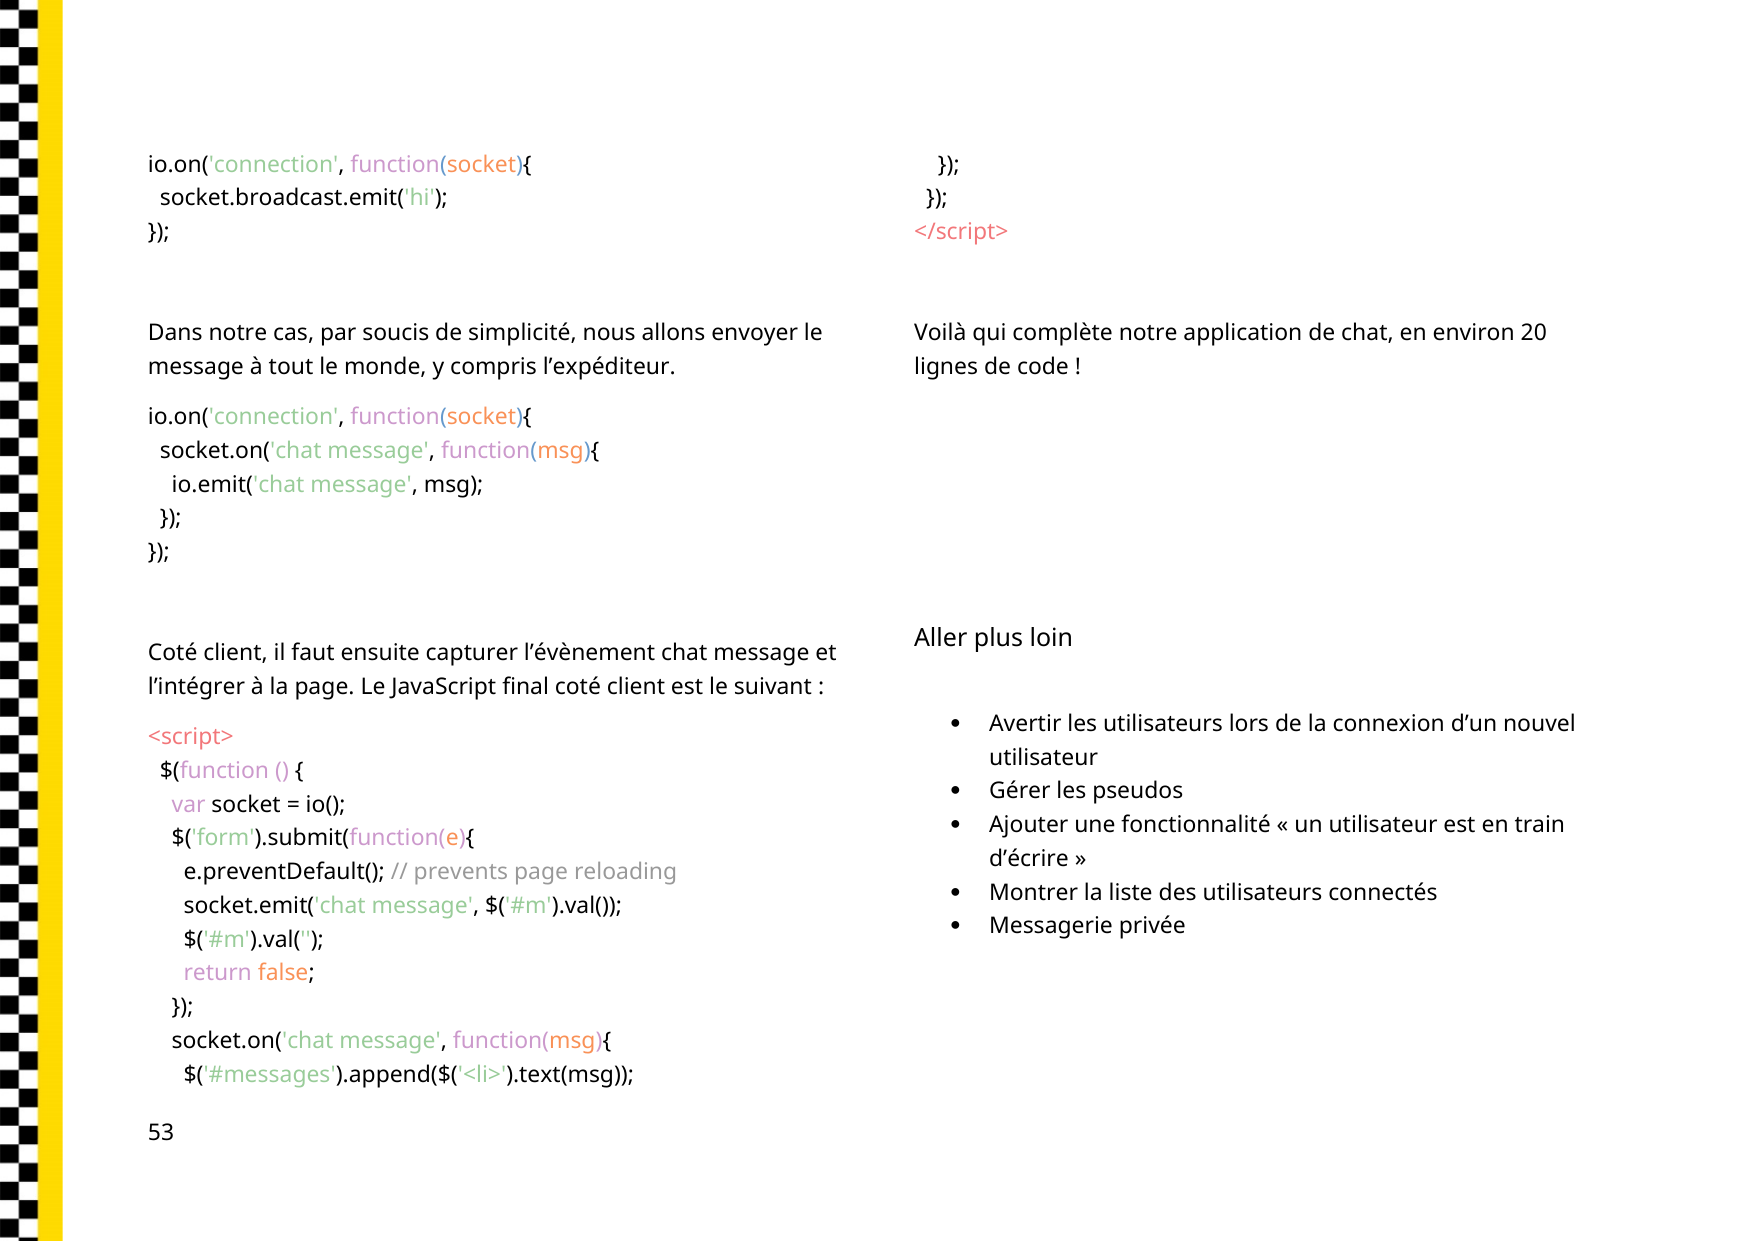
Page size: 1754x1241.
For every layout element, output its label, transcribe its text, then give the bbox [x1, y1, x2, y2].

subtitle Aller plus loin [914, 619, 1606, 654]
list Avertir les utilisateurs lors de la connexion d’un nouvel utilisateur [951, 707, 1606, 772]
text <script> $(function () { var socket = io(); $('form').submit(function(e){ e.preventDefault(); // prevents page reloading socket.emit('chat message', $('#m').val()); $('#m').val(''); return false; }); socket.on('chat message', function(msg){ $('#messages').append($('<li>').text(msg)); }); }); </script> [148, 720, 840, 1089]
list Messagerie privée [951, 909, 1606, 941]
list Montrer la liste des utilisateurs connectés [951, 876, 1606, 907]
text Voilà qui complète notre application de chat, en environ 20 lignes de code ! [914, 316, 1606, 381]
list Gérer les pseudos [951, 774, 1606, 806]
text <script> $(function () { var socket = io(); $('form').submit(function(e){ e.preventDefault(); // prevents page reloading socket.emit('chat message', $('#m').val()); $('#m').val(''); return false; }); socket.on('chat message', function(msg){ $('#messages').append($('<li>').text(msg)); }); }); </script> [914, 148, 1606, 246]
text Coté client, il faut ensuite capturer l’évènement chat message et l’intégrer à la page. Le JavaScript final coté client est le suivant : [148, 636, 840, 701]
text io.on('connection', function(socket){ socket.on('chat message', function(msg){ io.emit('chat message', msg); }); }); [148, 400, 840, 566]
picture [0, 0, 63, 1241]
text Dans notre cas, par soucis de simplicité, nous allons envoyer le message à tout le monde, y compris l’expéditeur. [148, 316, 840, 381]
text io.on('connection', function(socket){ socket.broadcast.emit('hi'); }); [148, 148, 840, 246]
list Ajouter une fonctionnalité « un utilisateur est en train d’écrire » [951, 808, 1606, 873]
